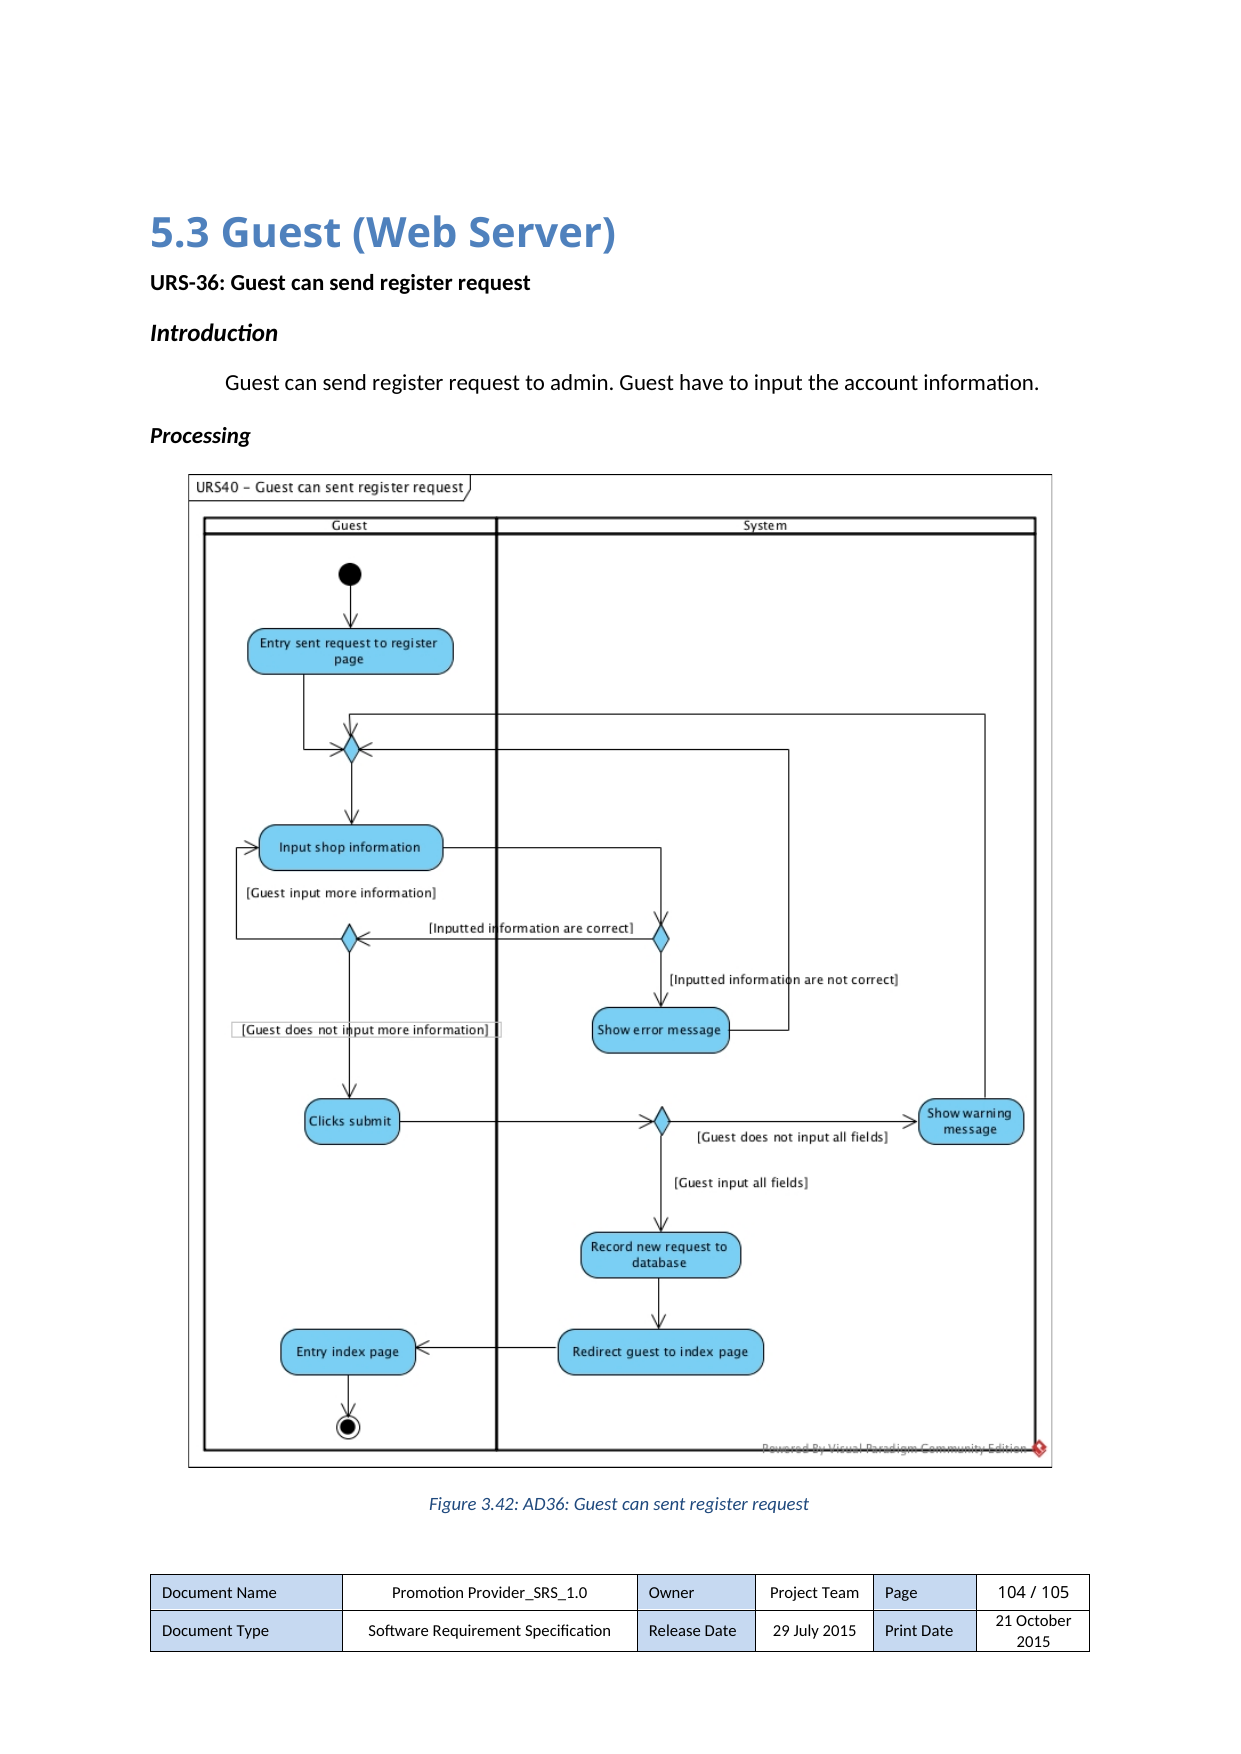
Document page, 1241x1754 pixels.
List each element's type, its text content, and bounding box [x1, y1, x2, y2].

text Figure 3.42: AD36: Guest can sent register request [150, 1492, 1090, 1515]
text Introduction [150, 317, 1090, 348]
picture [188, 474, 1053, 1468]
text URS-36: Guest can send register request [150, 268, 1090, 296]
text Processing [150, 421, 1090, 449]
subtitle 5.3 Guest (Web Server) [150, 203, 1090, 260]
text Guest can send register request to admin. Guest have to input the account information. [150, 368, 1090, 396]
